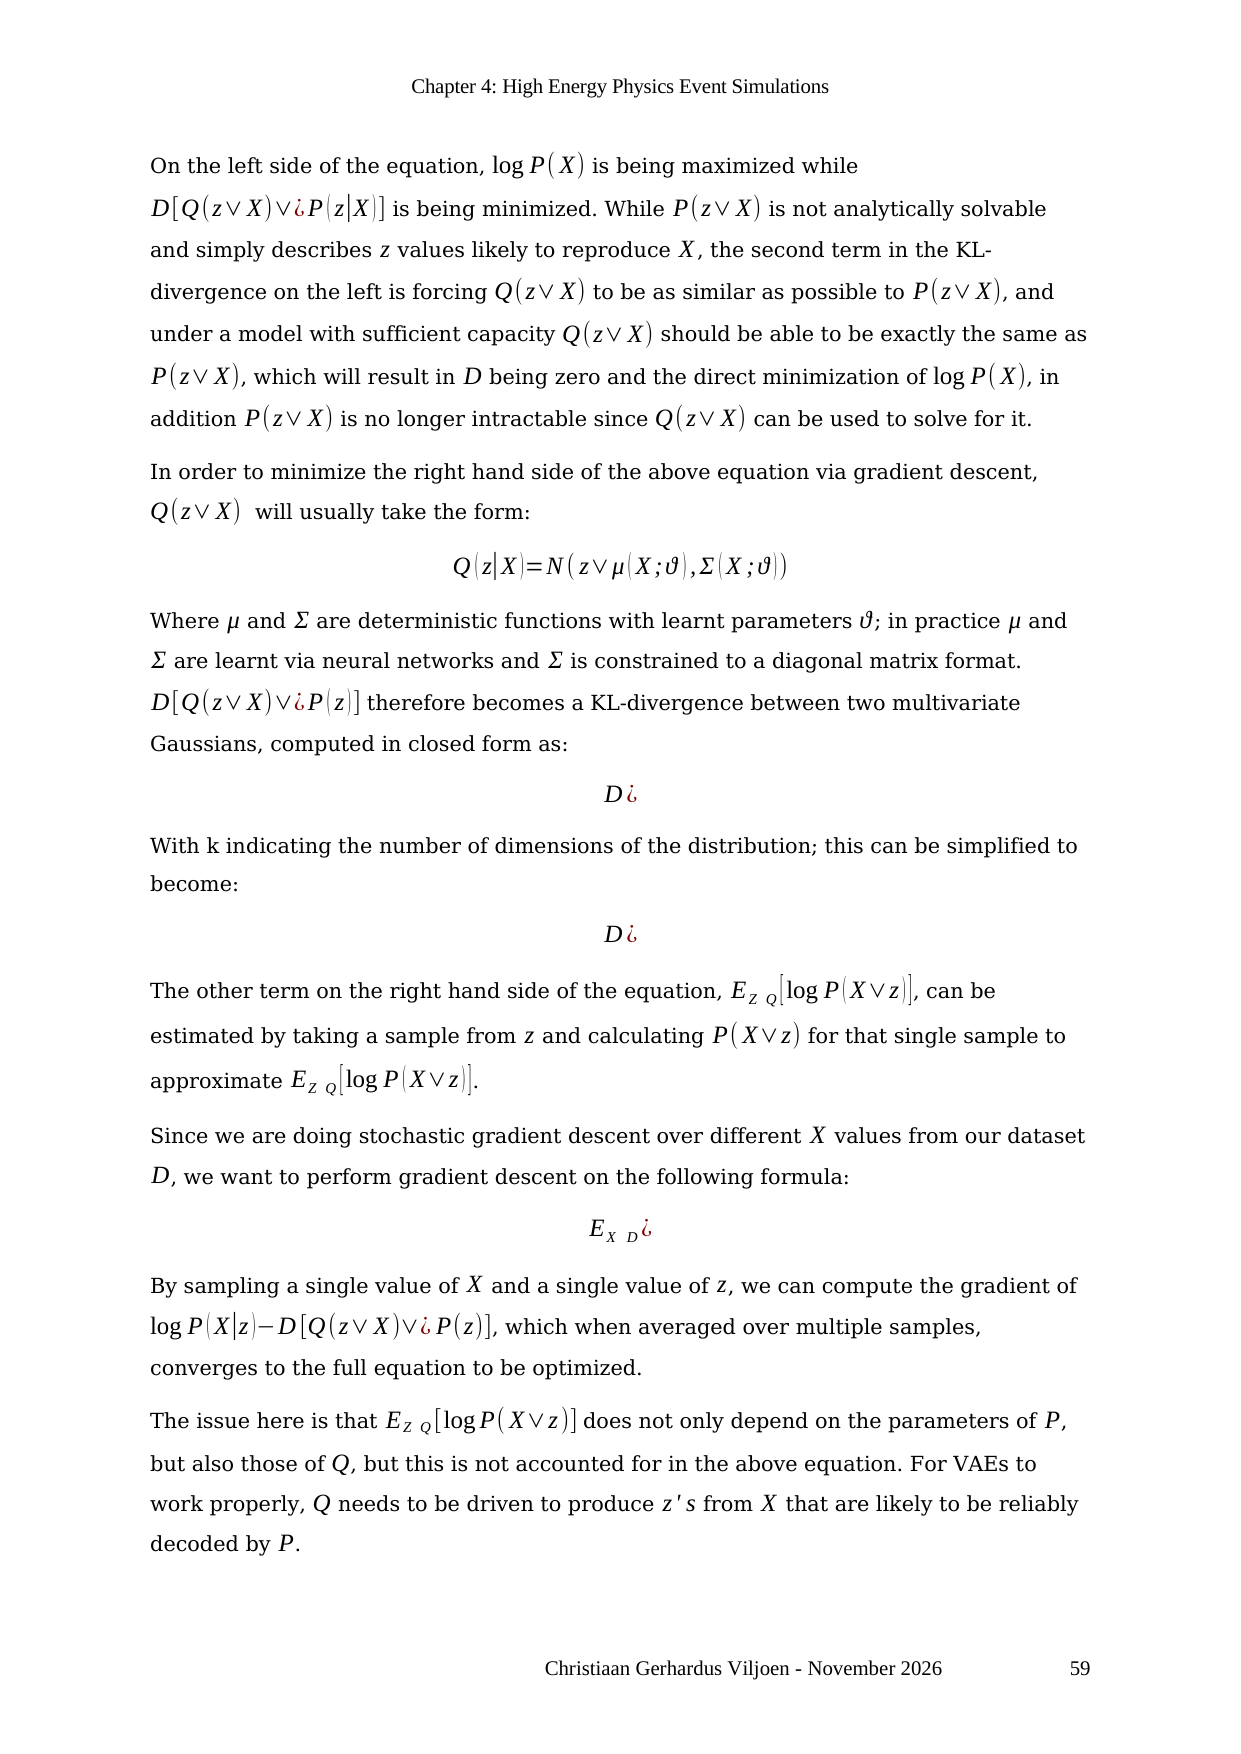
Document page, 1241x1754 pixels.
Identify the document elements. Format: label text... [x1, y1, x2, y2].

text Since we are doing stochastic gradient descent over different values from our dataset , we want to perform gradient descent on the following formula: [150, 1122, 1090, 1190]
text With k indicating the number of dimensions of the distribution; this can be simplified to become: [150, 833, 1090, 896]
text The other term on the right hand side of the equation, , can be estimated by taking a sample from and calculating for that single sample to approximate . [150, 973, 1090, 1097]
text Where and are deterministic functions with learnt parameters ; in practice and are learnt via neural networks and is constrained to a diagonal matrix format. therefore becomes a KL-divergence between two multivariate Gaussians, computed in closed form as: [150, 607, 1090, 756]
text The issue here is that does not only depend on the parameters of , but also those of , but this is not accounted for in the above equation. For VAEs to work properly, needs to be driven to produce from that are likely to be reliably decoded by . [150, 1405, 1090, 1557]
text On the left side of the equation, is being maximized while is being minimized. While is not analytically solvable and simply describes values likely to reproduce , the second term in the KL-divergence on the left is forcing to be as similar as possible to , and under a model with sufficient capacity should be able to be exactly the same as , which will result in being zero and the direct minimization of , in addition is no longer intractable since can be used to solve for it. [150, 150, 1090, 433]
text In order to minimize the right hand side of the above equation via gradient descent, will usually take the form: [150, 458, 1090, 526]
text By sampling a single value of and a single value of , we can compute the gradient of , which when averaged over multiple samples, converges to the full equation to be optimized. [150, 1271, 1090, 1380]
